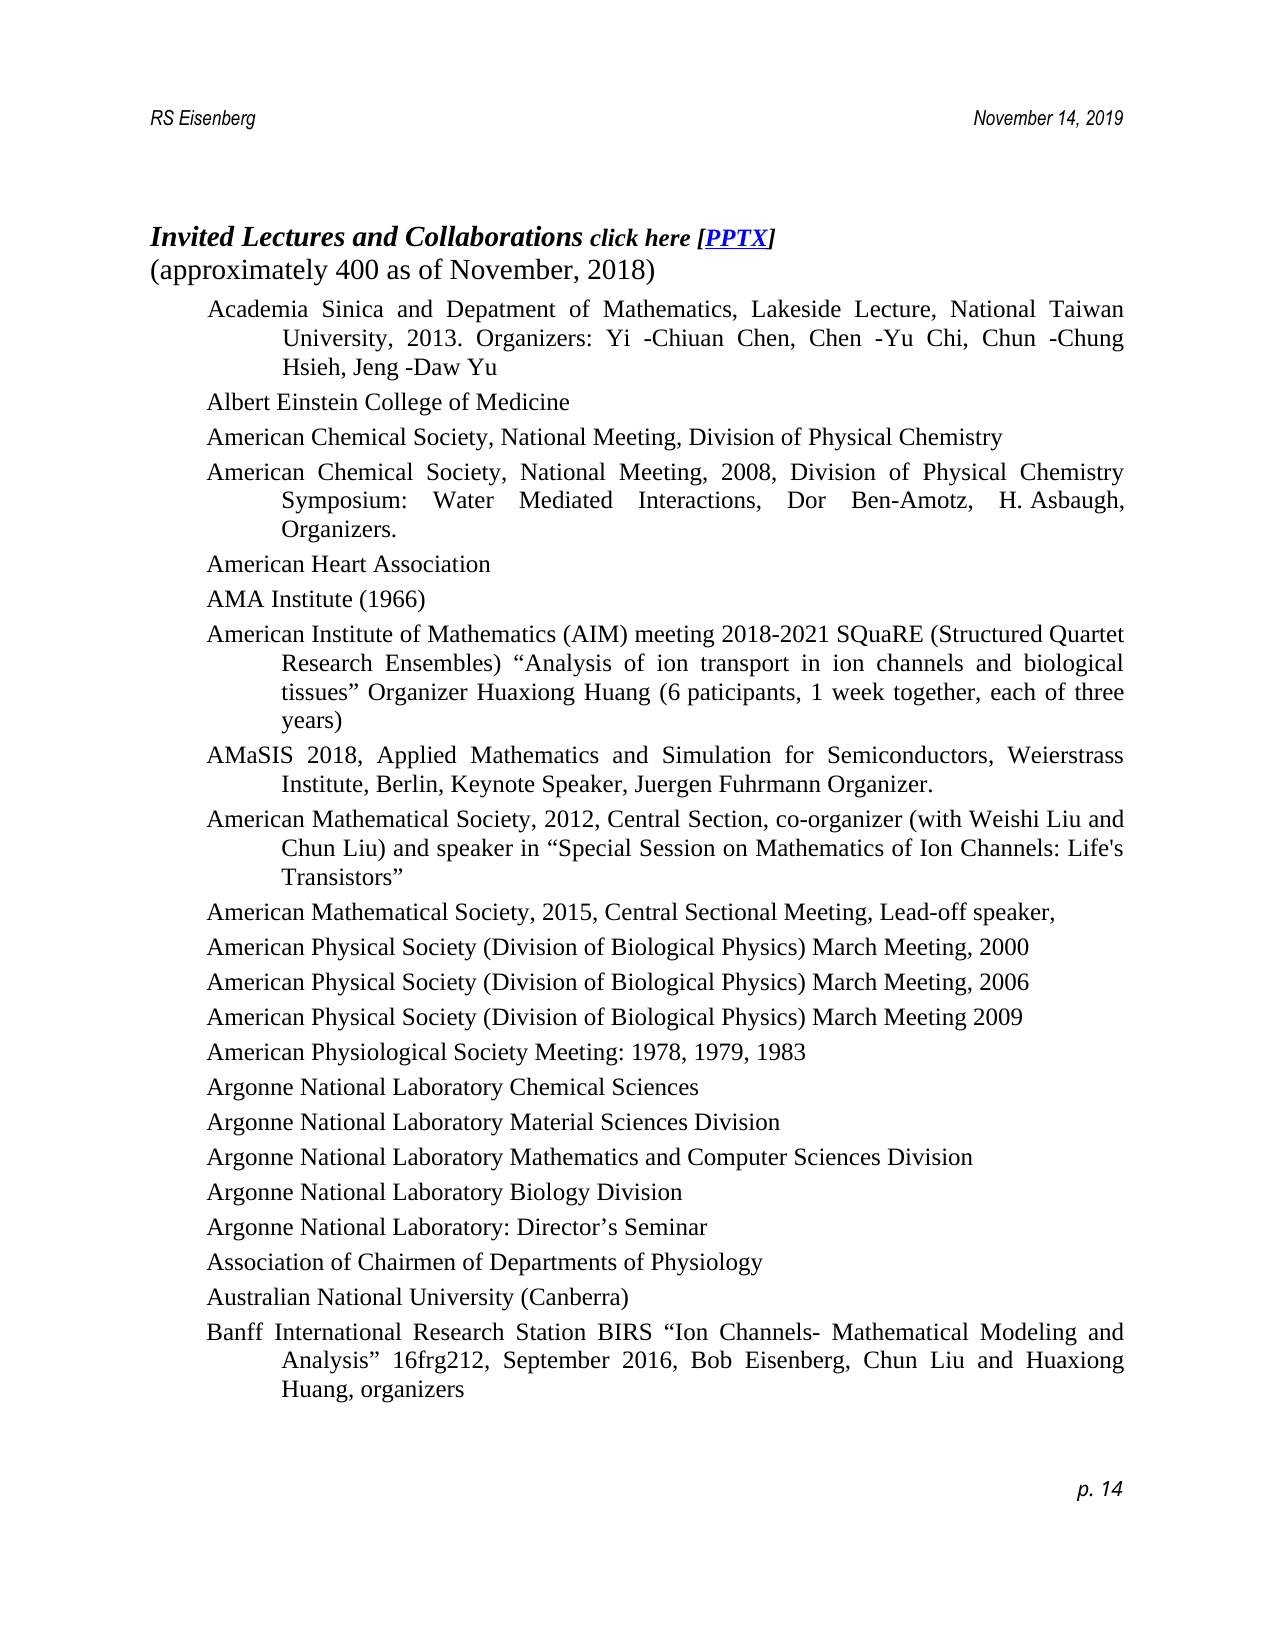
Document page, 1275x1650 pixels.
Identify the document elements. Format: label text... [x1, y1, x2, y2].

text American Physiological Society Meeting: 1978, 1979, 1983 [206, 1037, 1125, 1065]
text Argonne National Laboratory: Director’s Seminar [206, 1212, 1125, 1240]
text American Mathematical Society, 2012, Central Section, co-organizer (with Weishi Liu and Chun Liu) and speaker in “Special Session on Mathematics of Ion Channels: Life's Transistors” [206, 804, 1125, 890]
text Invited Lectures and Collaborations click here [PPTX] (approximately 400 as of November, 2018) [150, 219, 1125, 286]
text Argonne National Laboratory Mathematics and Computer Sciences Division [206, 1142, 1125, 1170]
text AMA Institute (1966) [206, 584, 1125, 613]
text Albert Einstein College of Medicine [206, 387, 1125, 415]
text Argonne National Laboratory Material Sciences Division [206, 1107, 1125, 1135]
text Argonne National Laboratory Biology Division [206, 1177, 1125, 1205]
text Australian National University (Canberra) [206, 1282, 1125, 1310]
text Banff International Research Station BIRS “Ion Channels- Mathematical Modeling and Analysis” 16frg212, September 2016, Bob Eisenberg, Chun Liu and Huaxiong Huang, organizers [206, 1317, 1125, 1403]
text American Chemical Society, National Meeting, 2008, Division of Physical Chemistry Symposium: Water Mediated Interactions, Dor Ben-Amotz, H. Asbaugh, Organizers. [206, 457, 1125, 543]
text AMaSIS 2018, Applied Mathematics and Simulation for Semiconductors, Weierstrass Institute, Berlin, Keynote Speaker, Juergen Fuhrmann Organizer. [206, 740, 1125, 798]
text American Mathematical Society, 2015, Central Sectional Meeting, Lead-off speaker, [206, 897, 1125, 925]
text Argonne National Laboratory Chemical Sciences [206, 1072, 1125, 1100]
text American Institute of Mathematics (AIM) meeting 2018-2021 SQuaRE (Structured Quartet Research Ensembles) “Analysis of ion transport in ion channels and biological tissues” Organizer Huaxiong Huang (6 paticipants, 1 week together, each of three years) [206, 619, 1125, 734]
text Academia Sinica and Depatment of Mathematics, Lakeside Lecture, National Taiwan University, 2013. Organizers: Yi -Chiuan Chen, Chen -Yu Chi, Chun -Chung Hsieh, Jeng -Daw Yu [207, 294, 1125, 380]
text American Physical Society (Division of Biological Physics) March Meeting 2009 [206, 1002, 1125, 1030]
text American Physical Society (Division of Biological Physics) March Meeting, 2006 [206, 967, 1125, 995]
text American Chemical Society, National Meeting, Division of Physical Chemistry [206, 422, 1125, 450]
text Association of Chairmen of Departments of Physiology [206, 1247, 1125, 1275]
text American Physical Society (Division of Biological Physics) March Meeting, 2000 [206, 932, 1125, 960]
text American Heart Association [206, 549, 1125, 578]
